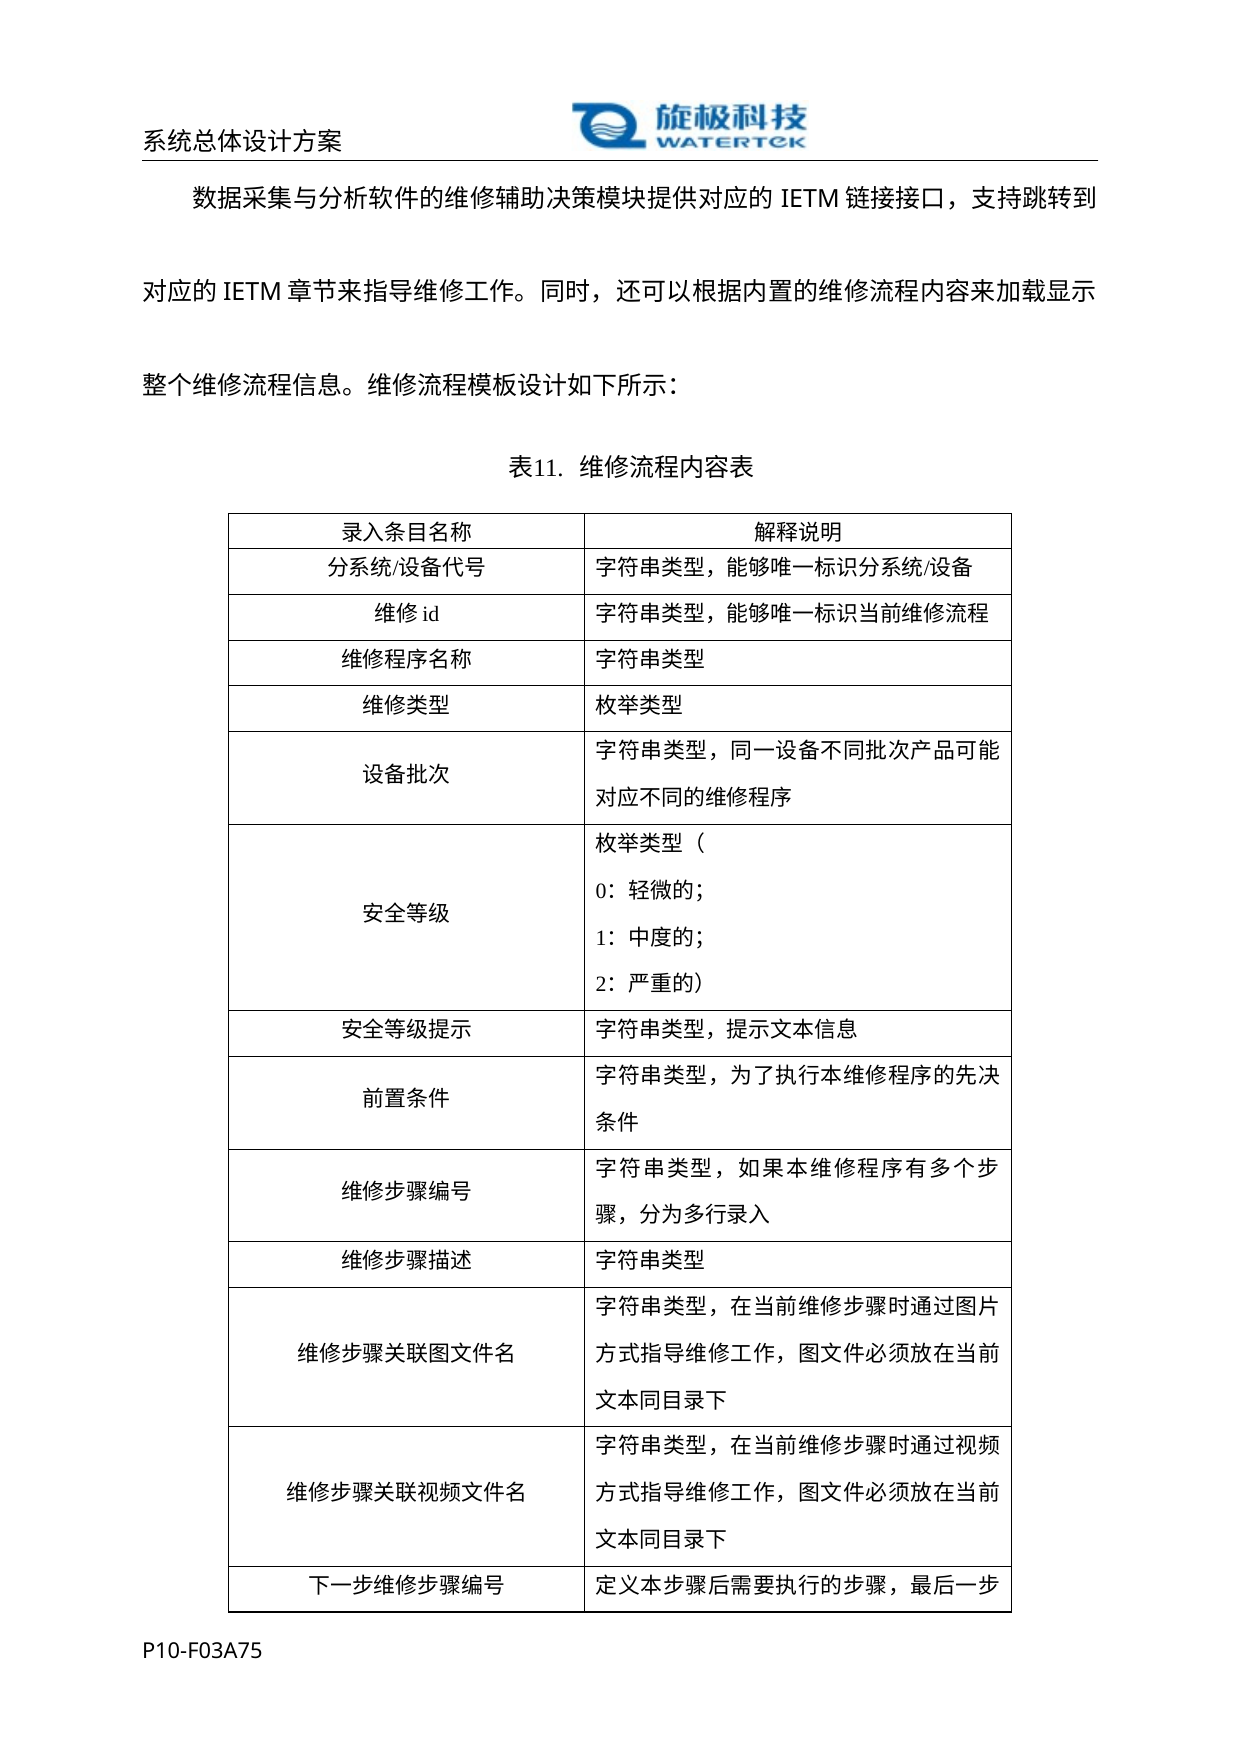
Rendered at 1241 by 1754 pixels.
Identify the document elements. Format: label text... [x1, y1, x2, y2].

table_cell 枚举类型（ 0：轻微的； 1：中度的； 2：严重的） [585, 825, 1011, 1010]
list 维修流程内容表 [192, 431, 1098, 499]
table_cell 字符串类型，能够唯一标识分系统/设备 [585, 549, 1011, 594]
table_cell 维修步骤关联视频文件名 [229, 1427, 584, 1566]
table_cell 设备批次 [229, 732, 584, 824]
table_cell 字符串类型 [585, 641, 1011, 685]
table_cell 字符串类型，在当前维修步骤时通过视频方式指导维修工作，图文件必须放在当前文本同目录下 [585, 1427, 1011, 1566]
table_cell 下一步维修步骤编号 [229, 1567, 584, 1611]
table_cell 定义本步骤后需要执行的步骤，最后一步设置为空 [585, 1567, 1011, 1611]
table_cell 字符串类型，能够唯一标识当前维修流程 [585, 595, 1011, 639]
picture [571, 100, 810, 151]
table_cell 字符串类型 [585, 1242, 1011, 1287]
table_cell 字符串类型，如果本维修程序有多个步骤，分为多行录入 [585, 1150, 1011, 1241]
table_cell 字符串类型，提示文本信息 [585, 1011, 1011, 1056]
table_cell 字符串类型，同一设备不同批次产品可能对应不同的维修程序 [585, 732, 1011, 824]
table_cell 维修步骤编号 [229, 1150, 584, 1241]
table_header 录入条目名称 [229, 514, 584, 548]
table_cell 字符串类型，在当前维修步骤时通过图片方式指导维修工作，图文件必须放在当前文本同目录下 [585, 1288, 1011, 1426]
table_cell 维修程序名称 [229, 641, 584, 685]
table_cell 安全等级提示 [229, 1011, 584, 1056]
table_cell 安全等级 [229, 825, 584, 1010]
table_header 解释说明 [585, 514, 1011, 548]
table_cell 前置条件 [229, 1057, 584, 1148]
table_cell 维修类型 [229, 686, 584, 731]
table_cell 维修步骤关联图文件名 [229, 1288, 584, 1426]
text 数据采集与分析软件的维修辅助决策模块提供对应的IETM链接接口，支持跳转到对应的IETM章节来指导维修工作。同时，还可以根据内置的维修流程内容来加载显示整个维修流程信息。维修流程模板设计如下所示： [142, 162, 1098, 417]
table_cell 维修步骤描述 [229, 1242, 584, 1287]
table_cell 分系统/设备代号 [229, 549, 584, 594]
table_cell 字符串类型，为了执行本维修程序的先决条件 [585, 1057, 1011, 1148]
table_cell 维修id [229, 595, 584, 639]
table_cell 枚举类型 [585, 686, 1011, 731]
